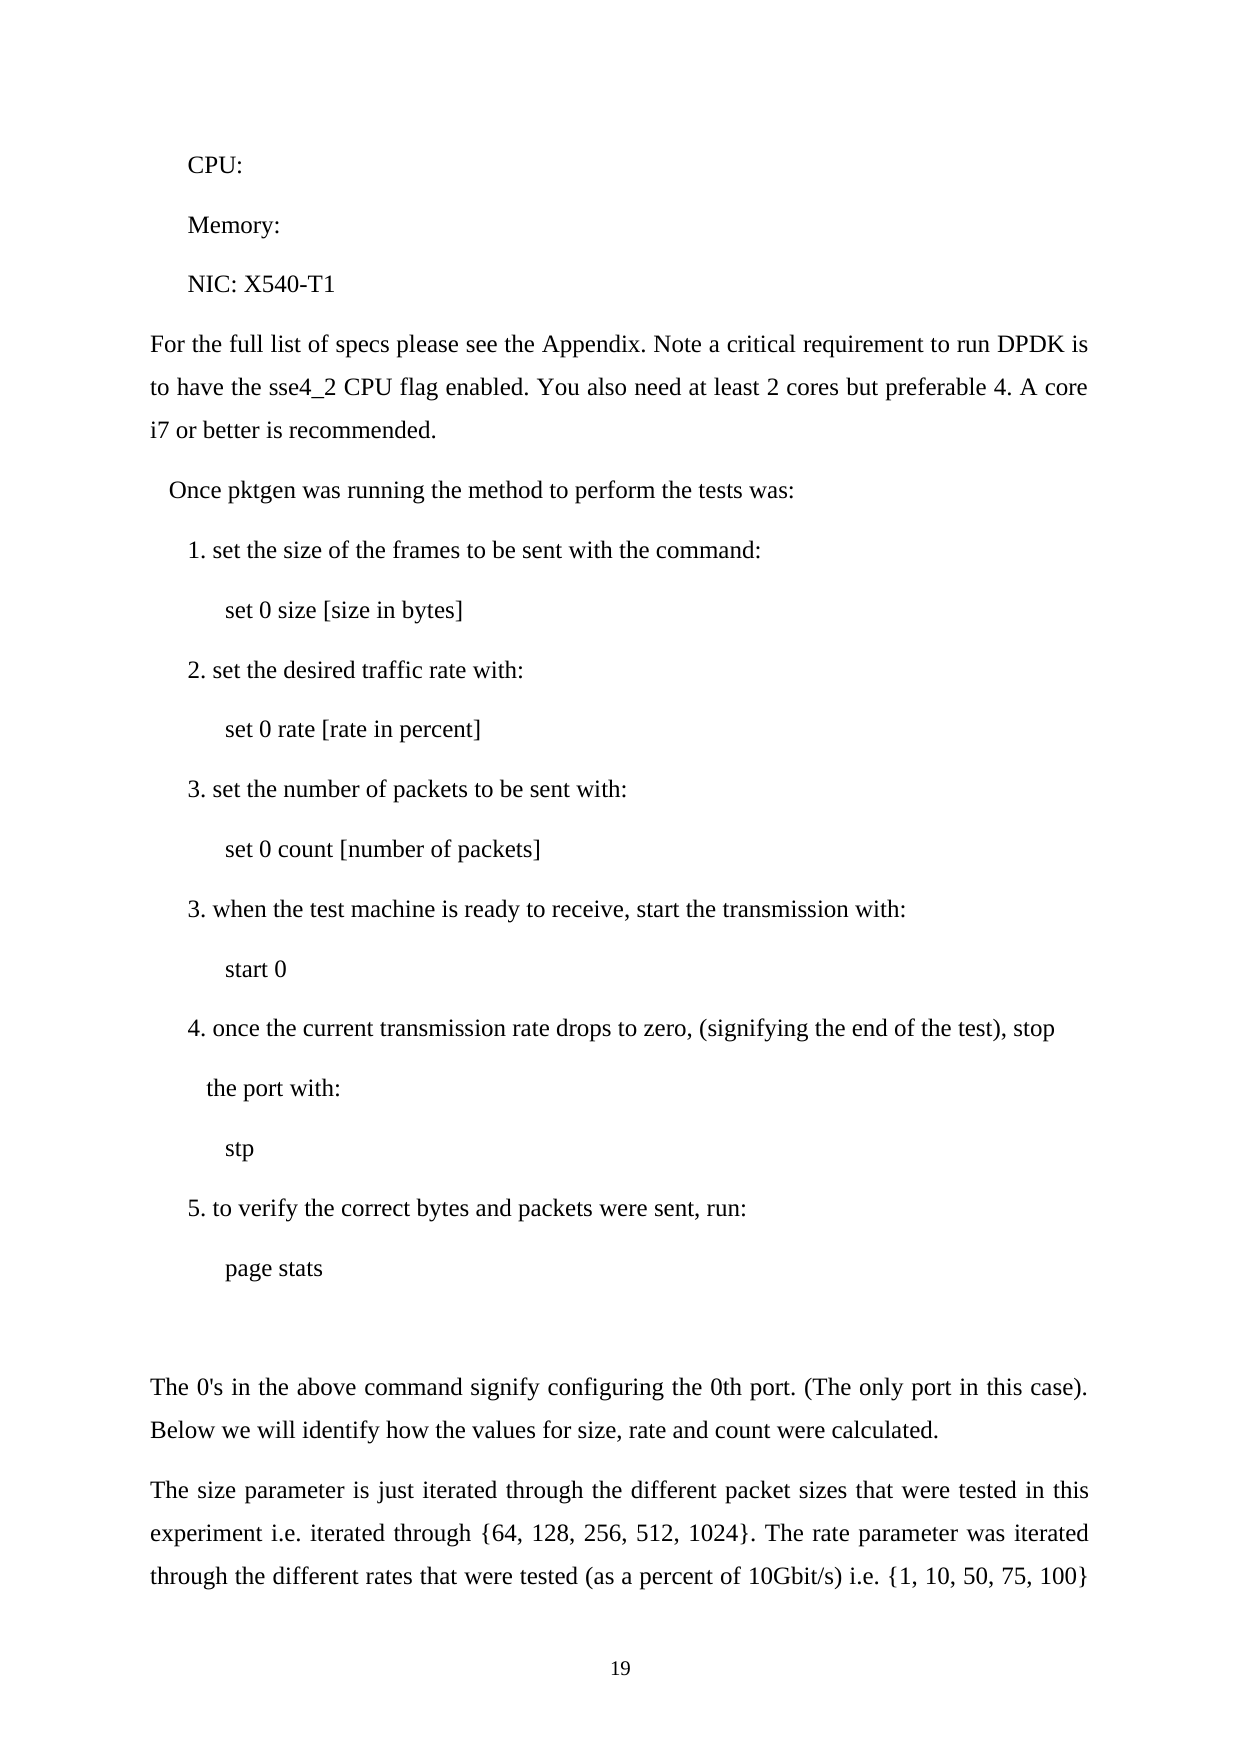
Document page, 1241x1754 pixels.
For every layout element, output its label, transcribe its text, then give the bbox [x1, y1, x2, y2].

text 1. set the size of the frames to be sent with the command: [150, 535, 1090, 564]
text Once pktgen was running the method to perform the tests was: [150, 475, 1090, 504]
text 3. when the test machine is ready to receive, start the transmission with: [150, 894, 1090, 923]
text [150, 1475, 1090, 1590]
text the port with: [150, 1073, 1090, 1102]
text start 0 [150, 954, 1090, 982]
text For the full list of specs please see the Appendix. Note a critical requirement to run DPDK is to have the sse4_2 CPU flag enabled. You also need at least 2 cores but preferable 4. A core i7 or better is recommended. [150, 329, 1090, 444]
text stp [150, 1133, 1090, 1162]
text 4. once the current transmission rate drops to zero, (signifying the end of the test), stop [150, 1013, 1090, 1042]
text CPU: [150, 150, 1090, 179]
text set 0 count [number of packets] [150, 834, 1090, 863]
text 3. set the number of packets to be sent with: [150, 774, 1090, 803]
text The 0's in the above command signify configuring the 0th port. (The only port in this case). Below we will identify how the values for size, rate and count were calculated. [150, 1372, 1090, 1444]
text 2. set the desired traffic rate with: [150, 655, 1090, 683]
text Memory: [150, 210, 1090, 238]
text set 0 rate [rate in percent] [150, 714, 1090, 743]
text page stats [150, 1253, 1090, 1281]
text NIC: X540-T1 [150, 269, 1090, 298]
text set 0 size [size in bytes] [150, 595, 1090, 624]
text 5. to verify the correct bytes and packets were sent, run: [150, 1193, 1090, 1222]
